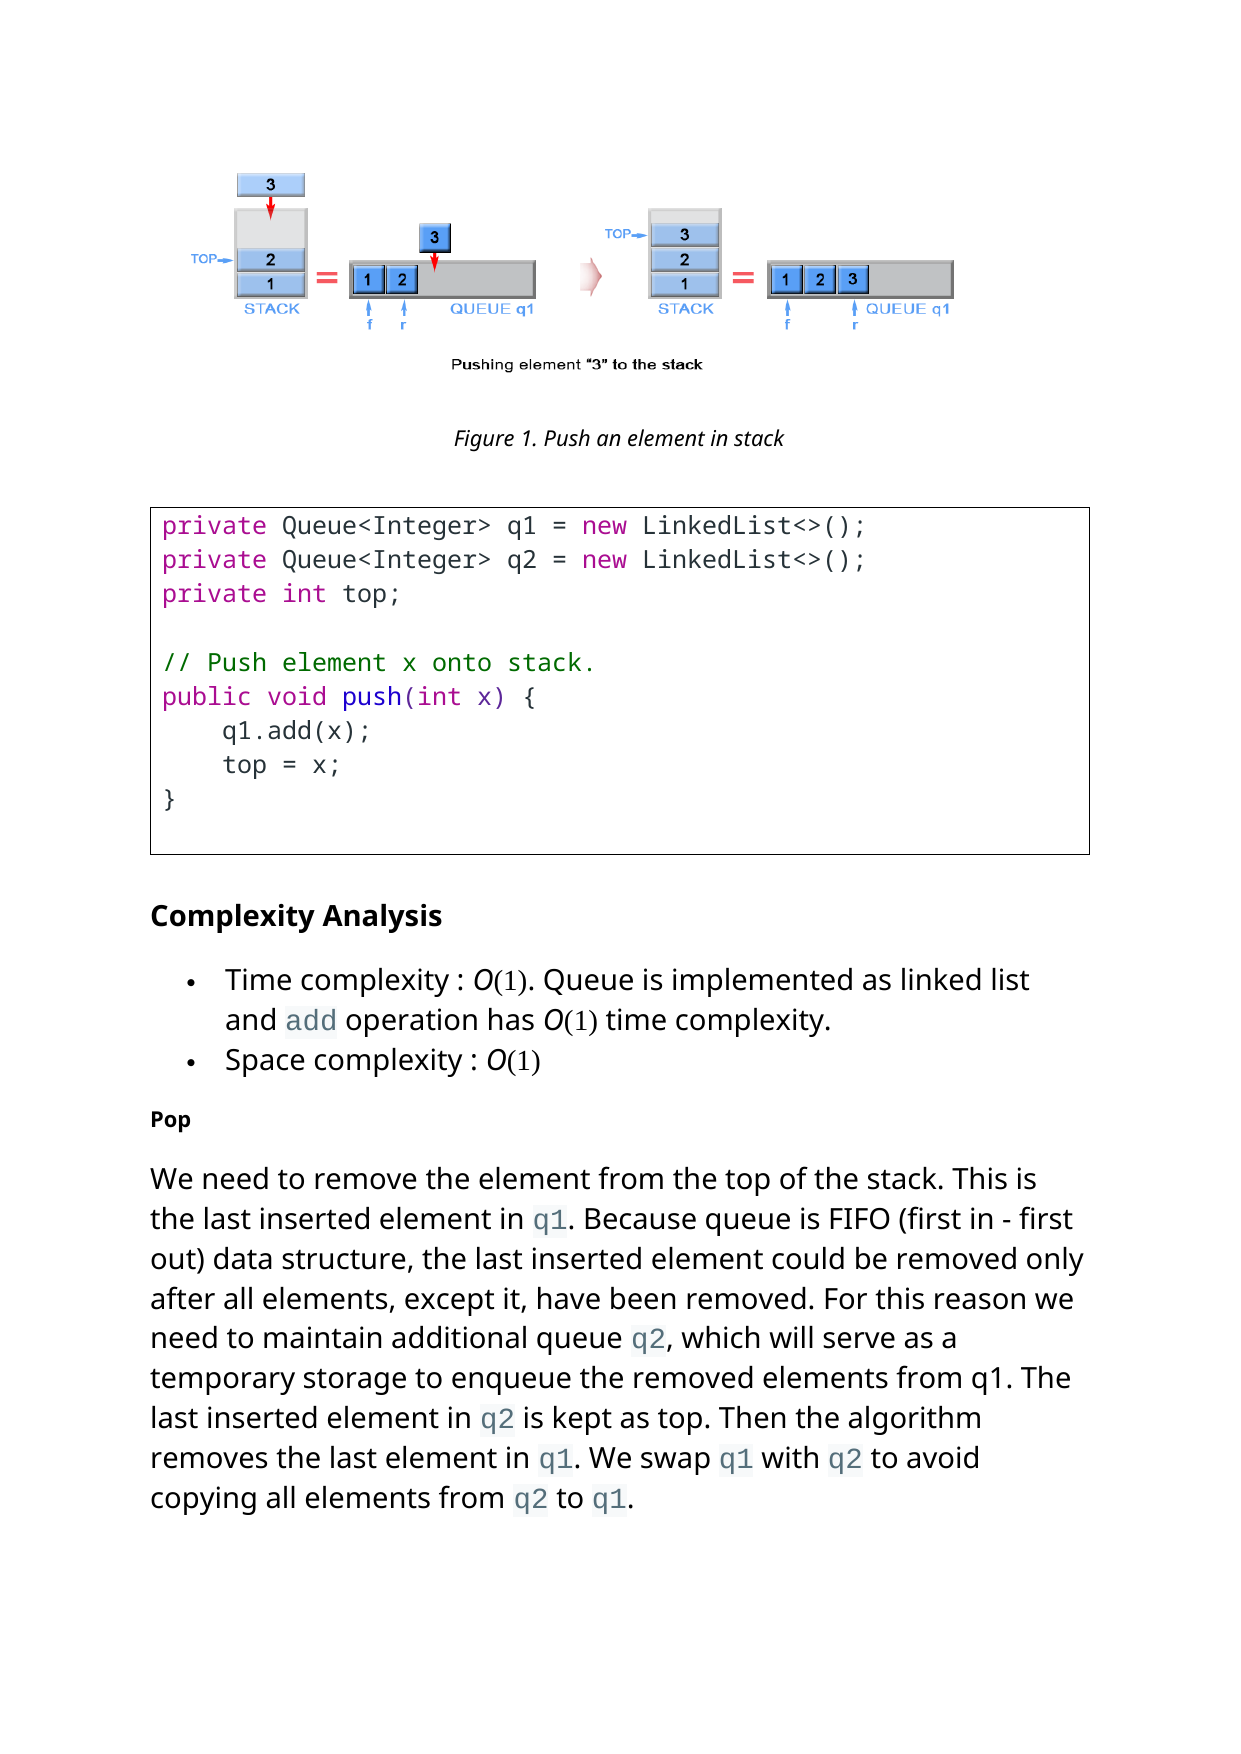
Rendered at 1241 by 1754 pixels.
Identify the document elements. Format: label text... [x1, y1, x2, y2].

text Pop [150, 1104, 1090, 1134]
table_header private Queue<Integer> q1 = new LinkedList<>(); private Queue<Integer> q2 = new LinkedList<>(); private int top; // Push element x onto stack. public void push(int x) { q1.add(x); top = x; } [151, 508, 1089, 854]
text We need to remove the element from the top of the stack. This is the last inserted element in q1. Because queue is FIFO (first in - first out) data structure, the last inserted element could be removed only after all elements, except it, have been removed. For this reason we need to maintain additional queue q2, which will serve as a temporary storage to enqueue the removed elements from q1. The last inserted element in q2 is kept as top. Then the algorithm removes the last element in q1. We swap q1 with q2 to avoid copying all elements from q2 to q1. [150, 1159, 1090, 1517]
list Time complexity : O(1). Queue is implemented as linked list and add operation has O(1) time complexity. [187, 959, 1090, 1039]
text Figure 1. Push an element in stack [150, 423, 1090, 453]
text Complexity Analysis [150, 855, 1090, 934]
picture [150, 150, 978, 399]
list Space complexity : O(1) [187, 1039, 1090, 1079]
